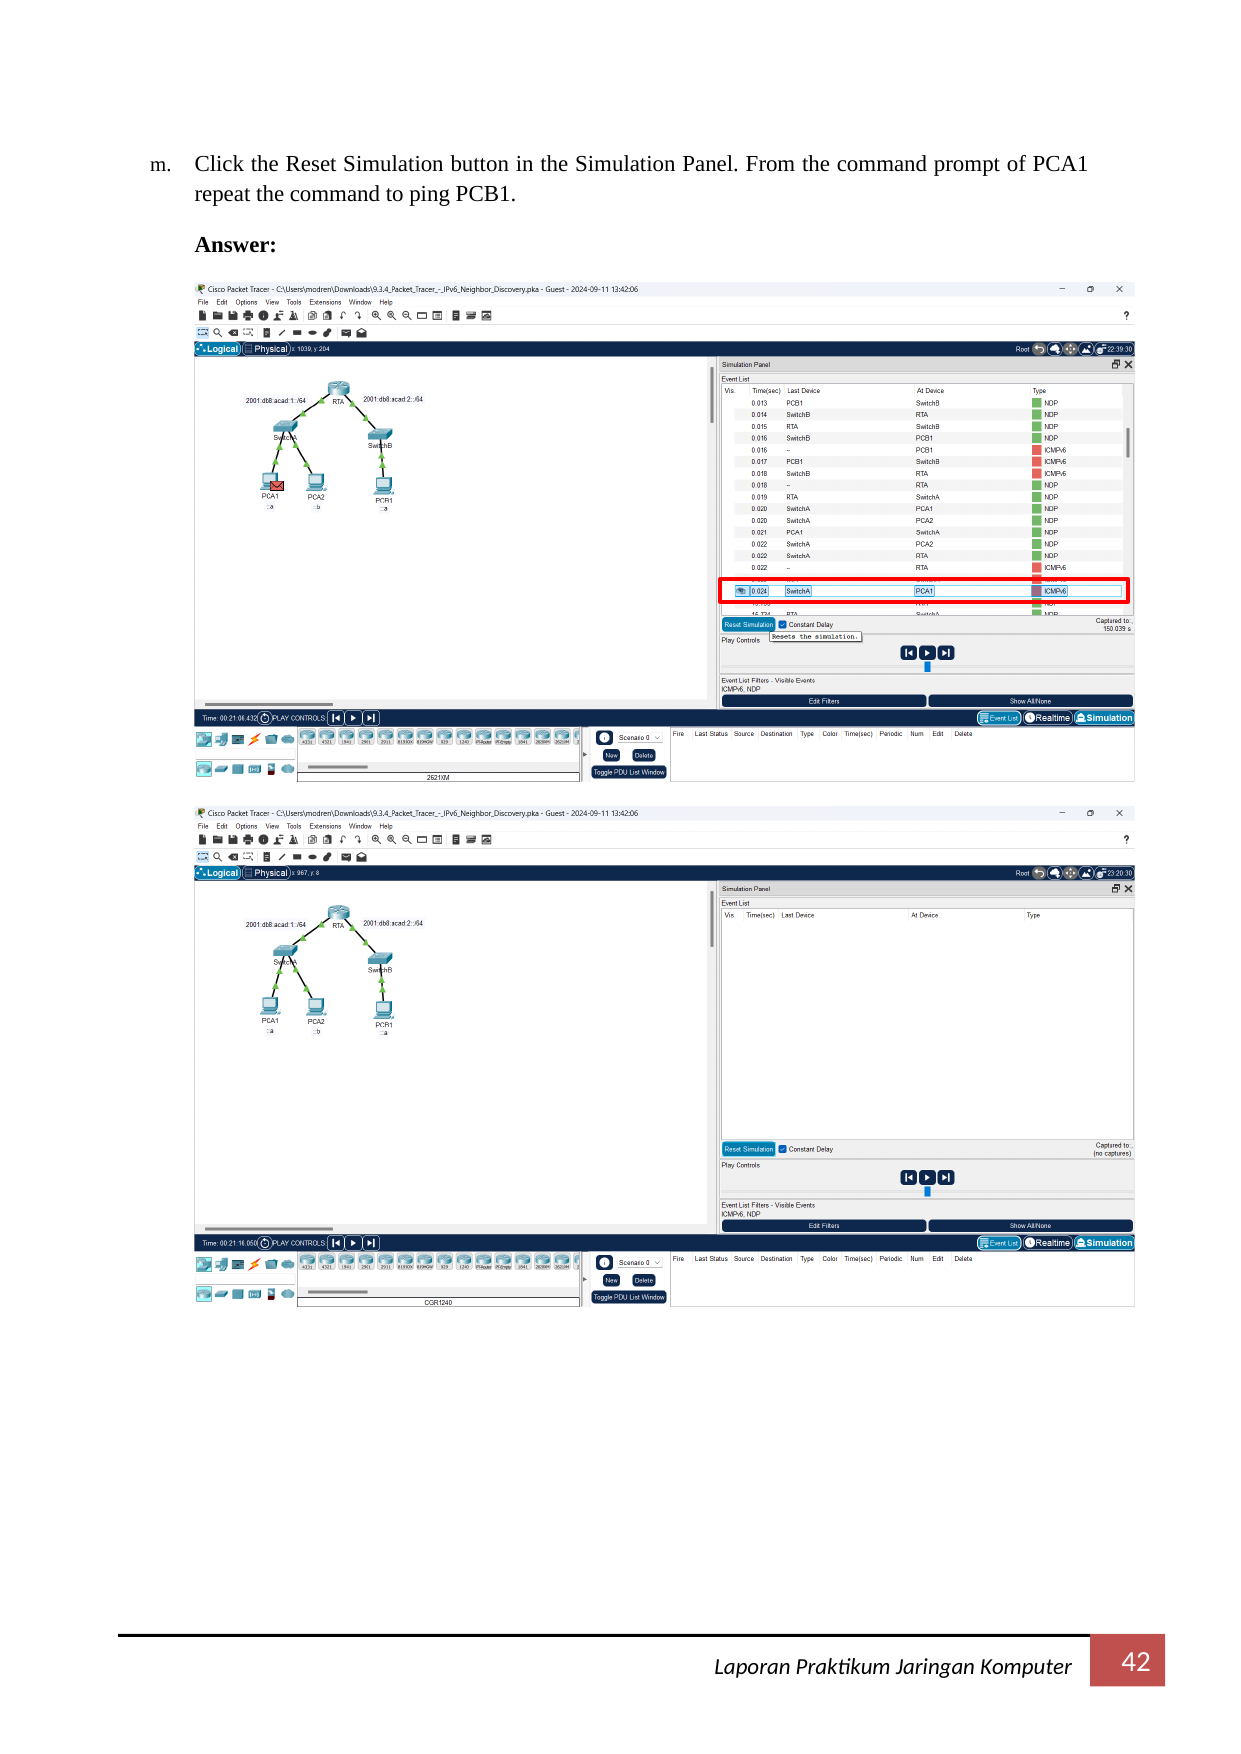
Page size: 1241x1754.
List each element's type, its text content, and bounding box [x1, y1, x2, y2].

picture [194, 282, 1135, 782]
text Answer: [194, 231, 1090, 258]
picture [1113, 715, 1123, 720]
picture [194, 806, 1135, 1307]
picture [1113, 1240, 1123, 1245]
list Click the Reset Simulation button in the Simulation Panel. From the command prompt of PCA1 repeat the command to ping PCB1. [150, 150, 1090, 207]
